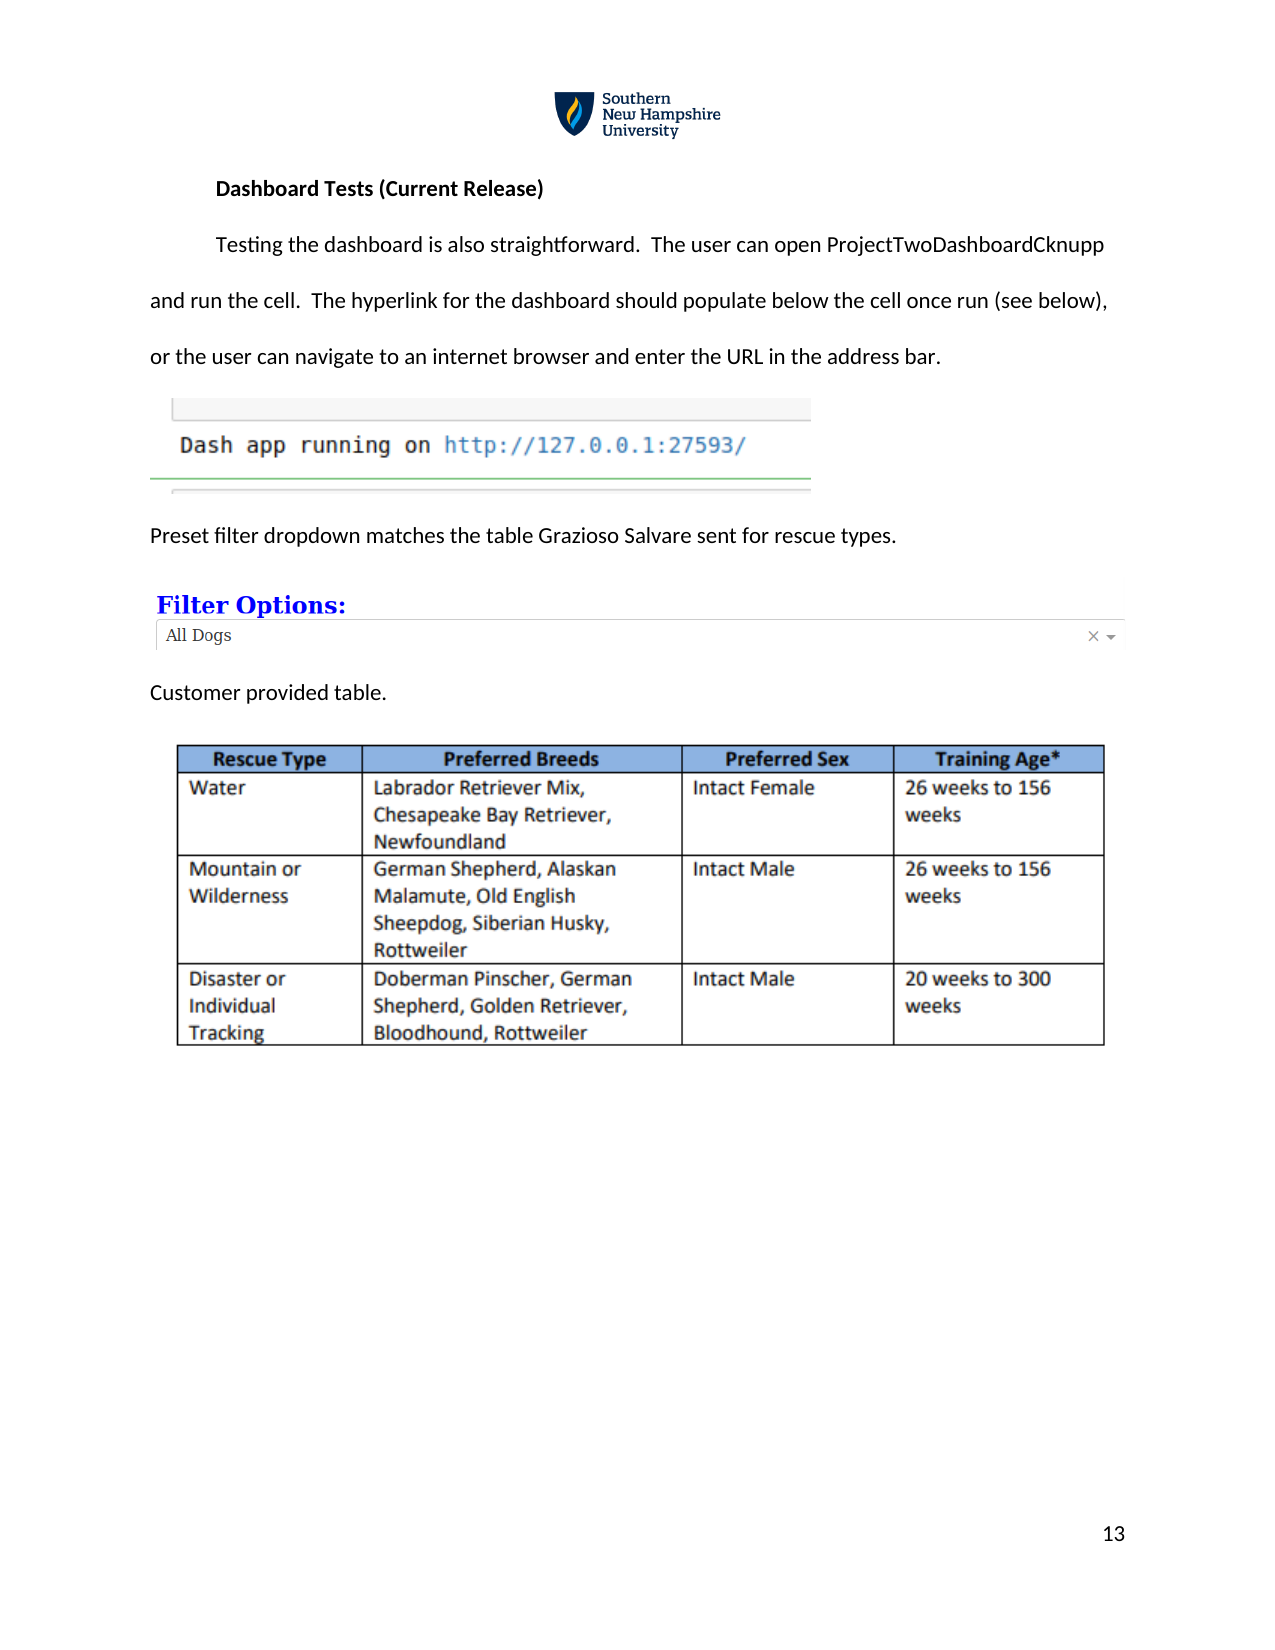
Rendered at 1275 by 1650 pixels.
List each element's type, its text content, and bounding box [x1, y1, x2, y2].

picture [150, 398, 811, 494]
picture [546, 75, 729, 154]
text Customer provided table. [150, 678, 1125, 706]
text Dashboard Tests (Current Release) [150, 174, 1125, 202]
text Testing the dashboard is also straightforward. The user can open ProjectTwoDashboardCknupp and run the cell. The hyperlink for the dashboard should populate below the cell once run (see below), or the user can navigate to an internet browser and enter the URL in the address bar. [150, 230, 1125, 493]
picture [150, 733, 1125, 1064]
picture [150, 577, 1125, 650]
text Preset filter dropdown matches the table Grazioso Salvare sent for rescue types. [150, 521, 1125, 549]
